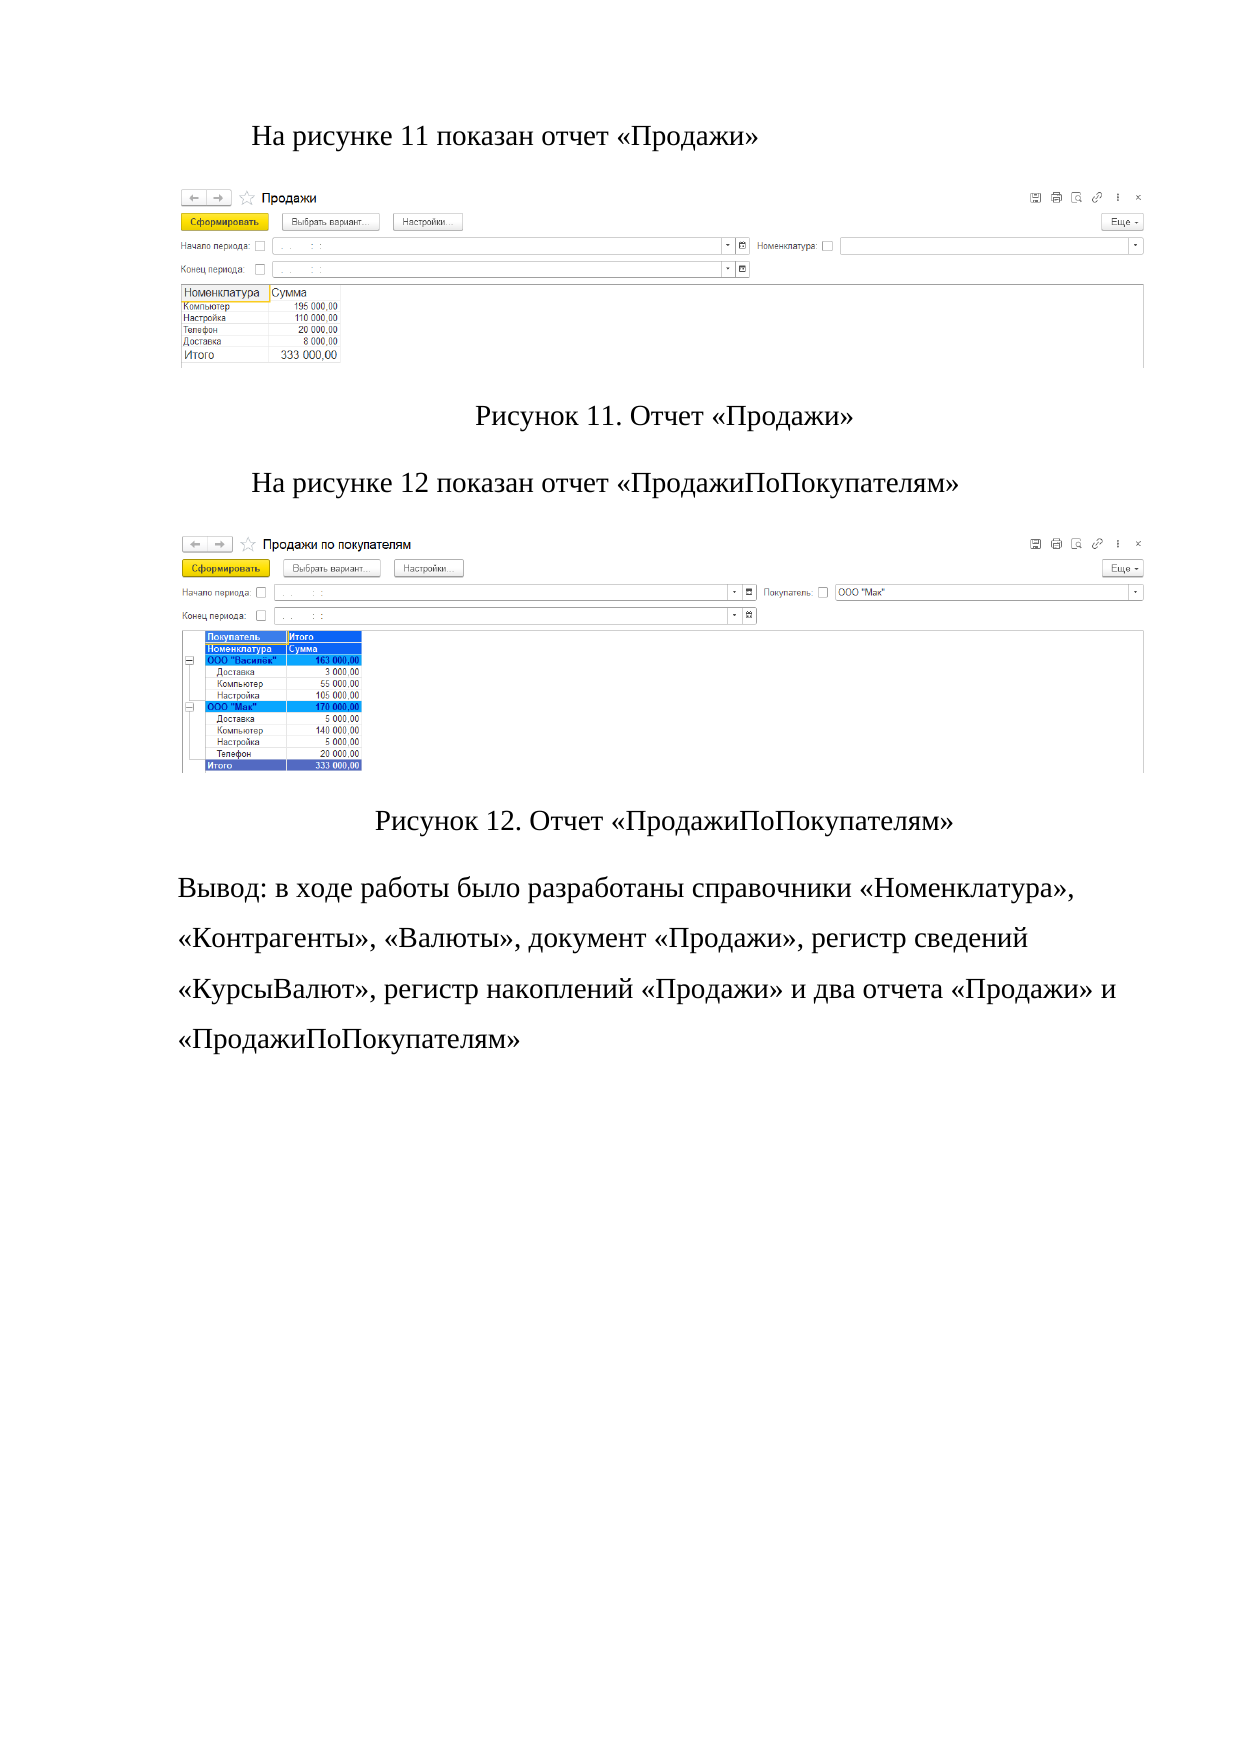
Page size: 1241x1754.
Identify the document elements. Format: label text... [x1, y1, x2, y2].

text Рисунок 12. Отчет «ПродажиПоПокупателям» [177, 803, 1152, 837]
text Рисунок 11. Отчет «Продажи» [177, 398, 1152, 432]
text Вывод: в ходе работы было разработаны справочники «Номенклатура», «Контрагенты», «Валюты», документ «Продажи», регистр сведений «КурсыВалют», регистр накоплений «Продажи» и два отчета «Продажи» и «ПродажиПоПокупателям» [177, 870, 1152, 1054]
picture [177, 532, 1152, 773]
picture [177, 185, 1152, 368]
text На рисунке 11 показан отчет «Продажи» [177, 118, 1152, 152]
text На рисунке 12 показан отчет «ПродажиПоПокупателям» [177, 466, 1152, 499]
